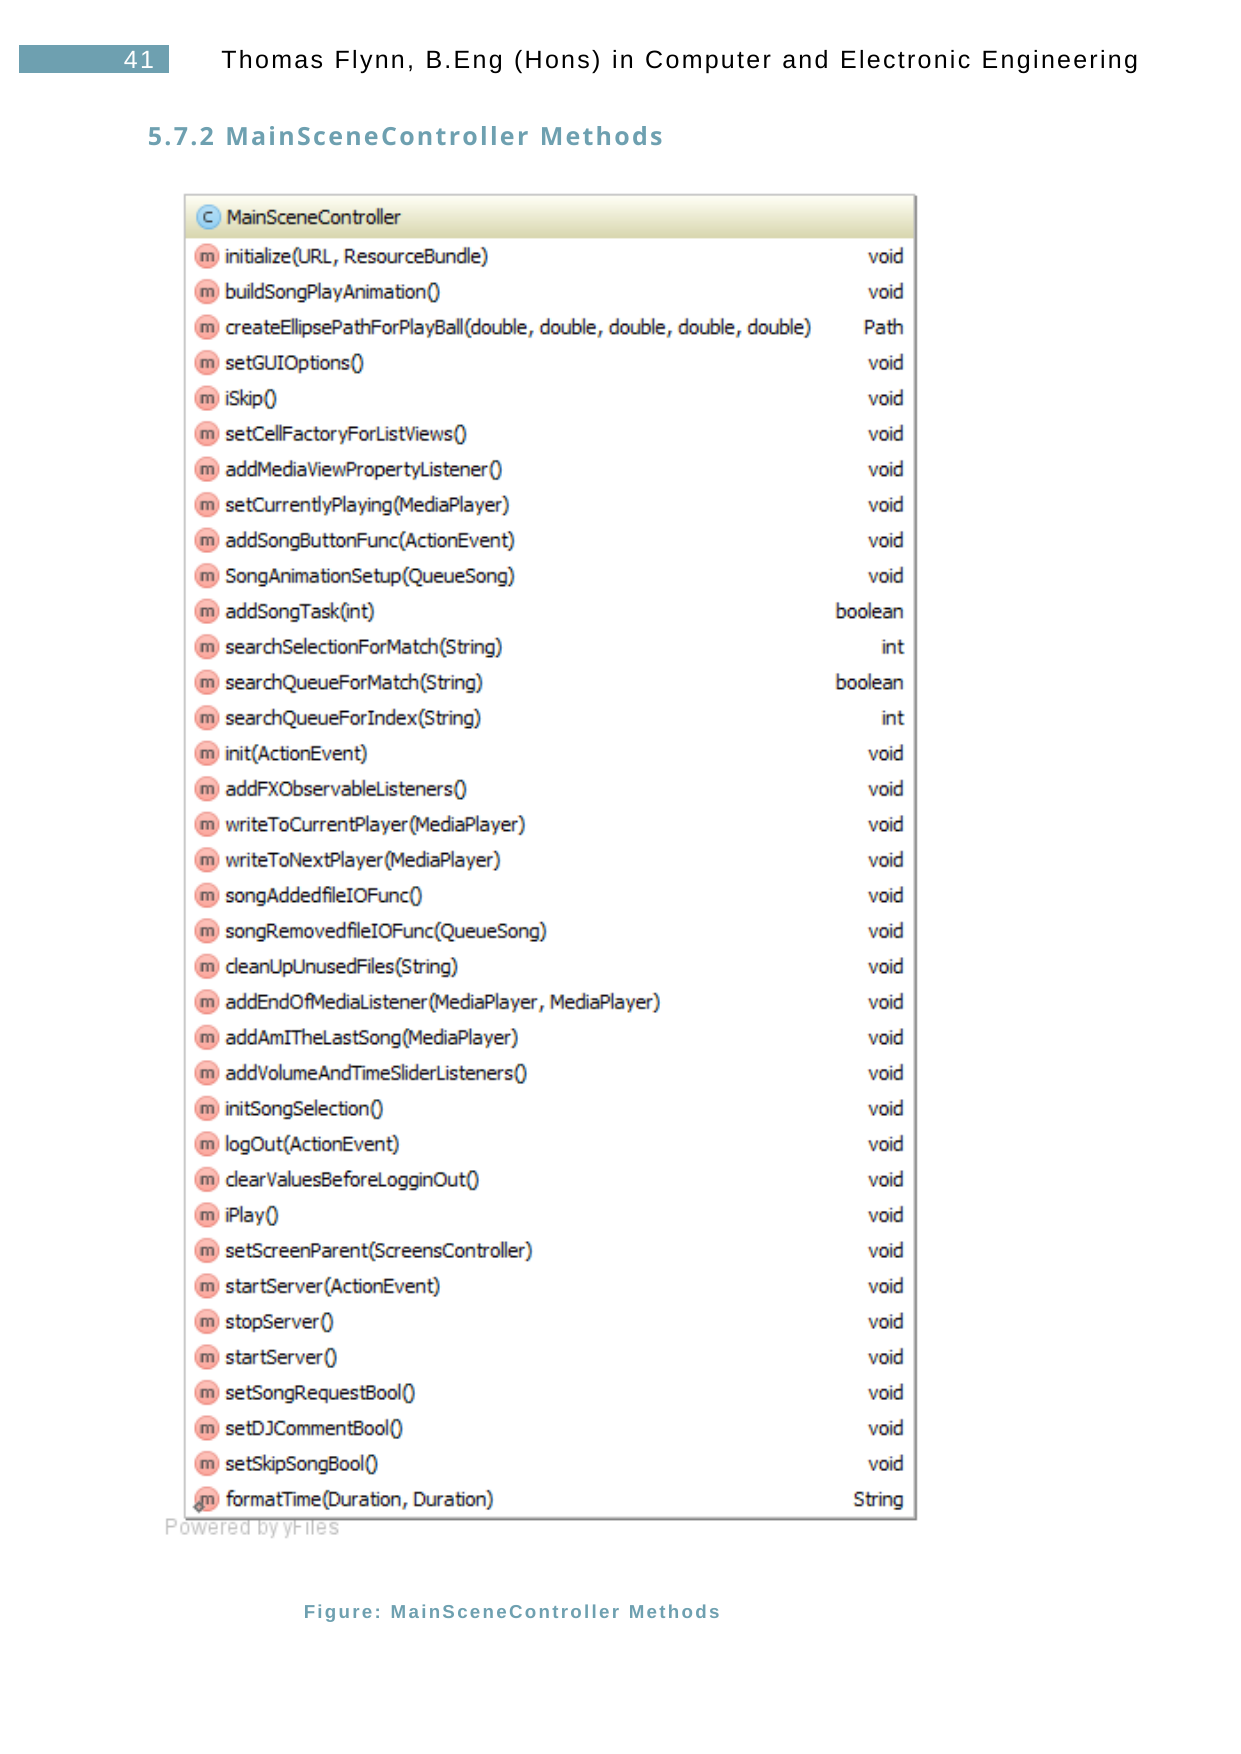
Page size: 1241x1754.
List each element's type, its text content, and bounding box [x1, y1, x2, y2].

picture [147, 157, 928, 1542]
subtitle 5.7.2 MainSceneController Methods [148, 118, 1122, 152]
